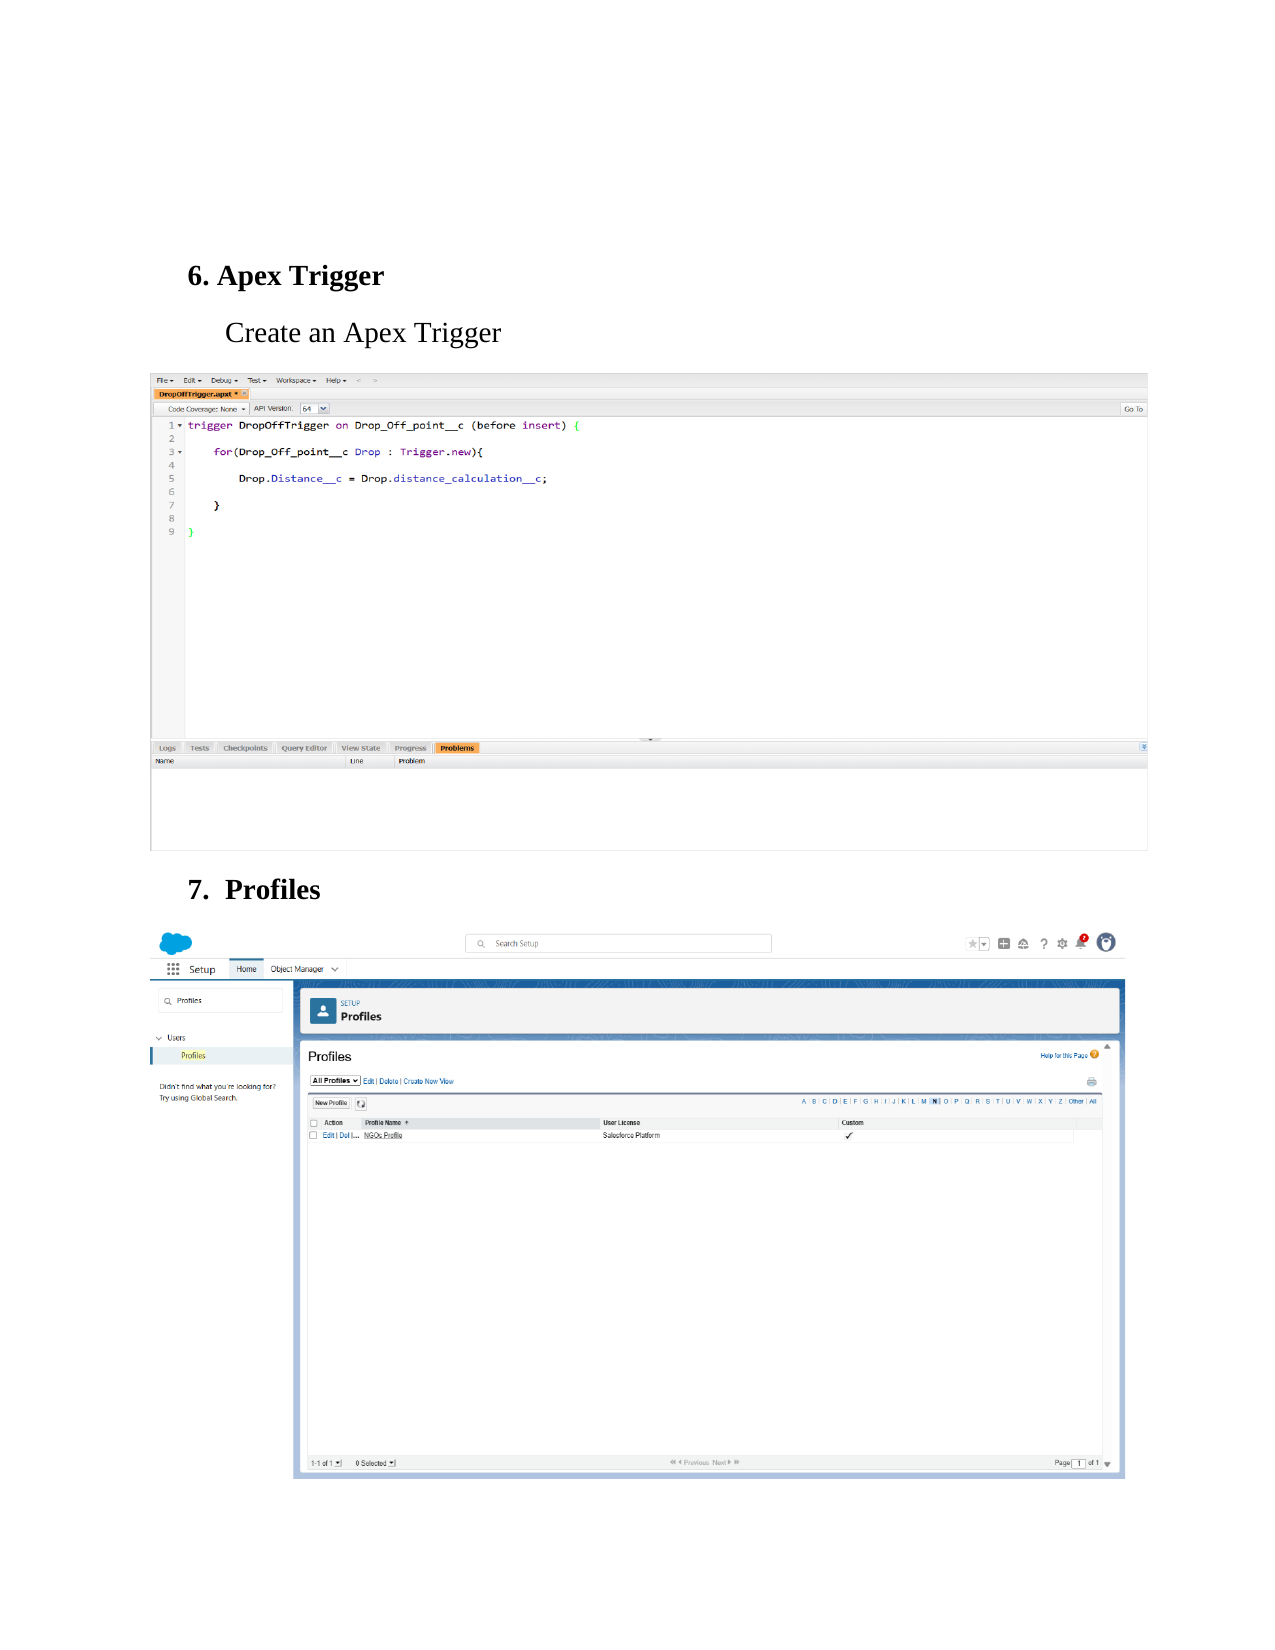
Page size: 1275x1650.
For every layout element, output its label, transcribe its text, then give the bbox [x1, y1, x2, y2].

text 7. Profiles [187, 872, 1021, 906]
picture [150, 373, 1148, 851]
picture [150, 930, 1125, 1479]
text 6. Apex Trigger [187, 258, 1021, 291]
text Create an Apex Trigger [187, 316, 1021, 349]
